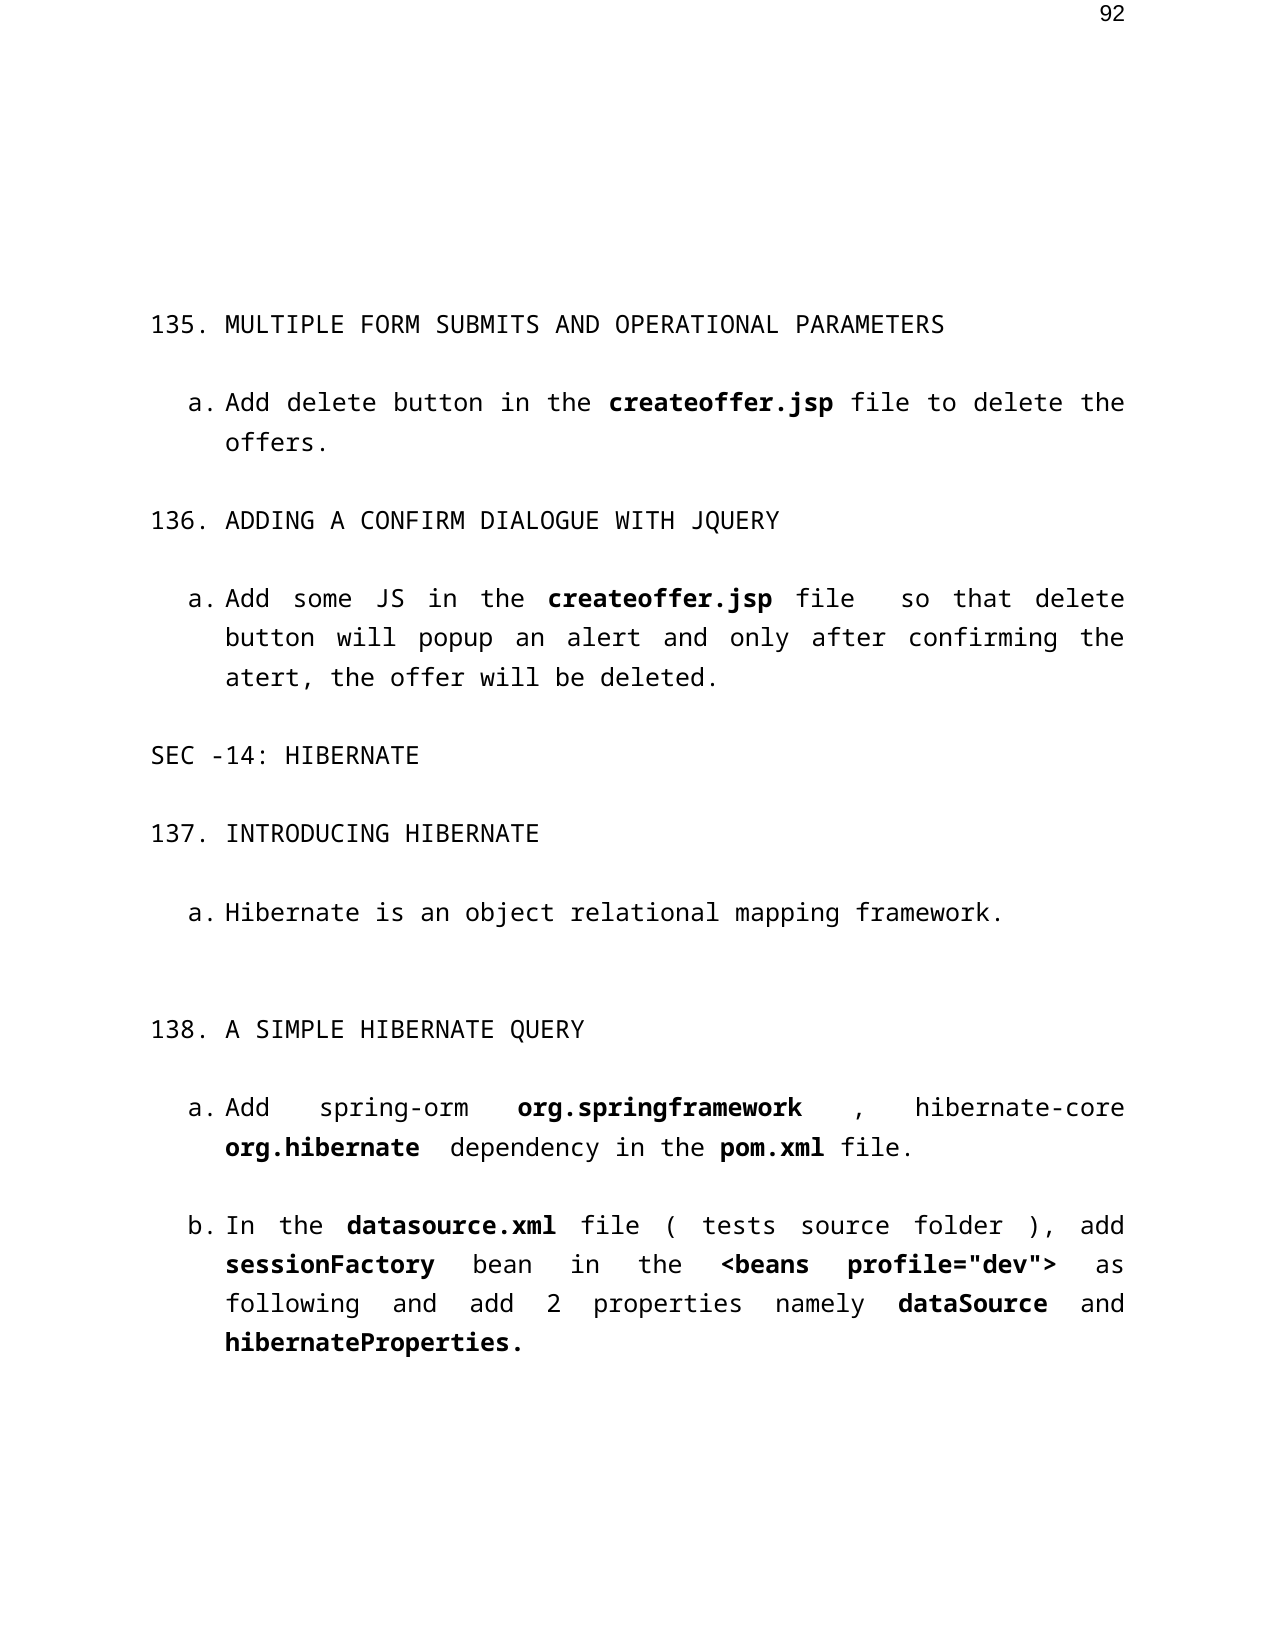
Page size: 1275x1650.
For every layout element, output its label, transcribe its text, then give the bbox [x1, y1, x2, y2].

text 138. A SIMPLE HIBERNATE QUERY [150, 1012, 1125, 1046]
list Hibernate is an object relational mapping framework. [187, 894, 1125, 928]
text 136. ADDING A CONFIRM DIALOGUE WITH JQUERY [150, 502, 1125, 537]
text 135. MULTIPLE FORM SUBMITS AND OPERATIONAL PARAMETERS [150, 307, 1125, 341]
text SEC -14: HIBERNATE [150, 737, 1125, 772]
list Add spring-orm org.springframework , hibernate-core org.hibernate dependency in the pom.xml file. [187, 1090, 1125, 1163]
list Add delete button in the createoffer.jsp file to delete the offers. [187, 385, 1125, 458]
list Add some JS in the createoffer.jsp file so that delete button will popup an alert and only after confirming the atert, the offer will be deleted. [187, 581, 1125, 693]
list In the datasource.xml file ( tests source folder ), add sessionFactory bean in the <beans profile="dev"> as following and add 2 properties namely dataSource and hibernateProperties. [187, 1207, 1125, 1359]
text 137. INTRODUCING HIBERNATE [150, 816, 1125, 850]
